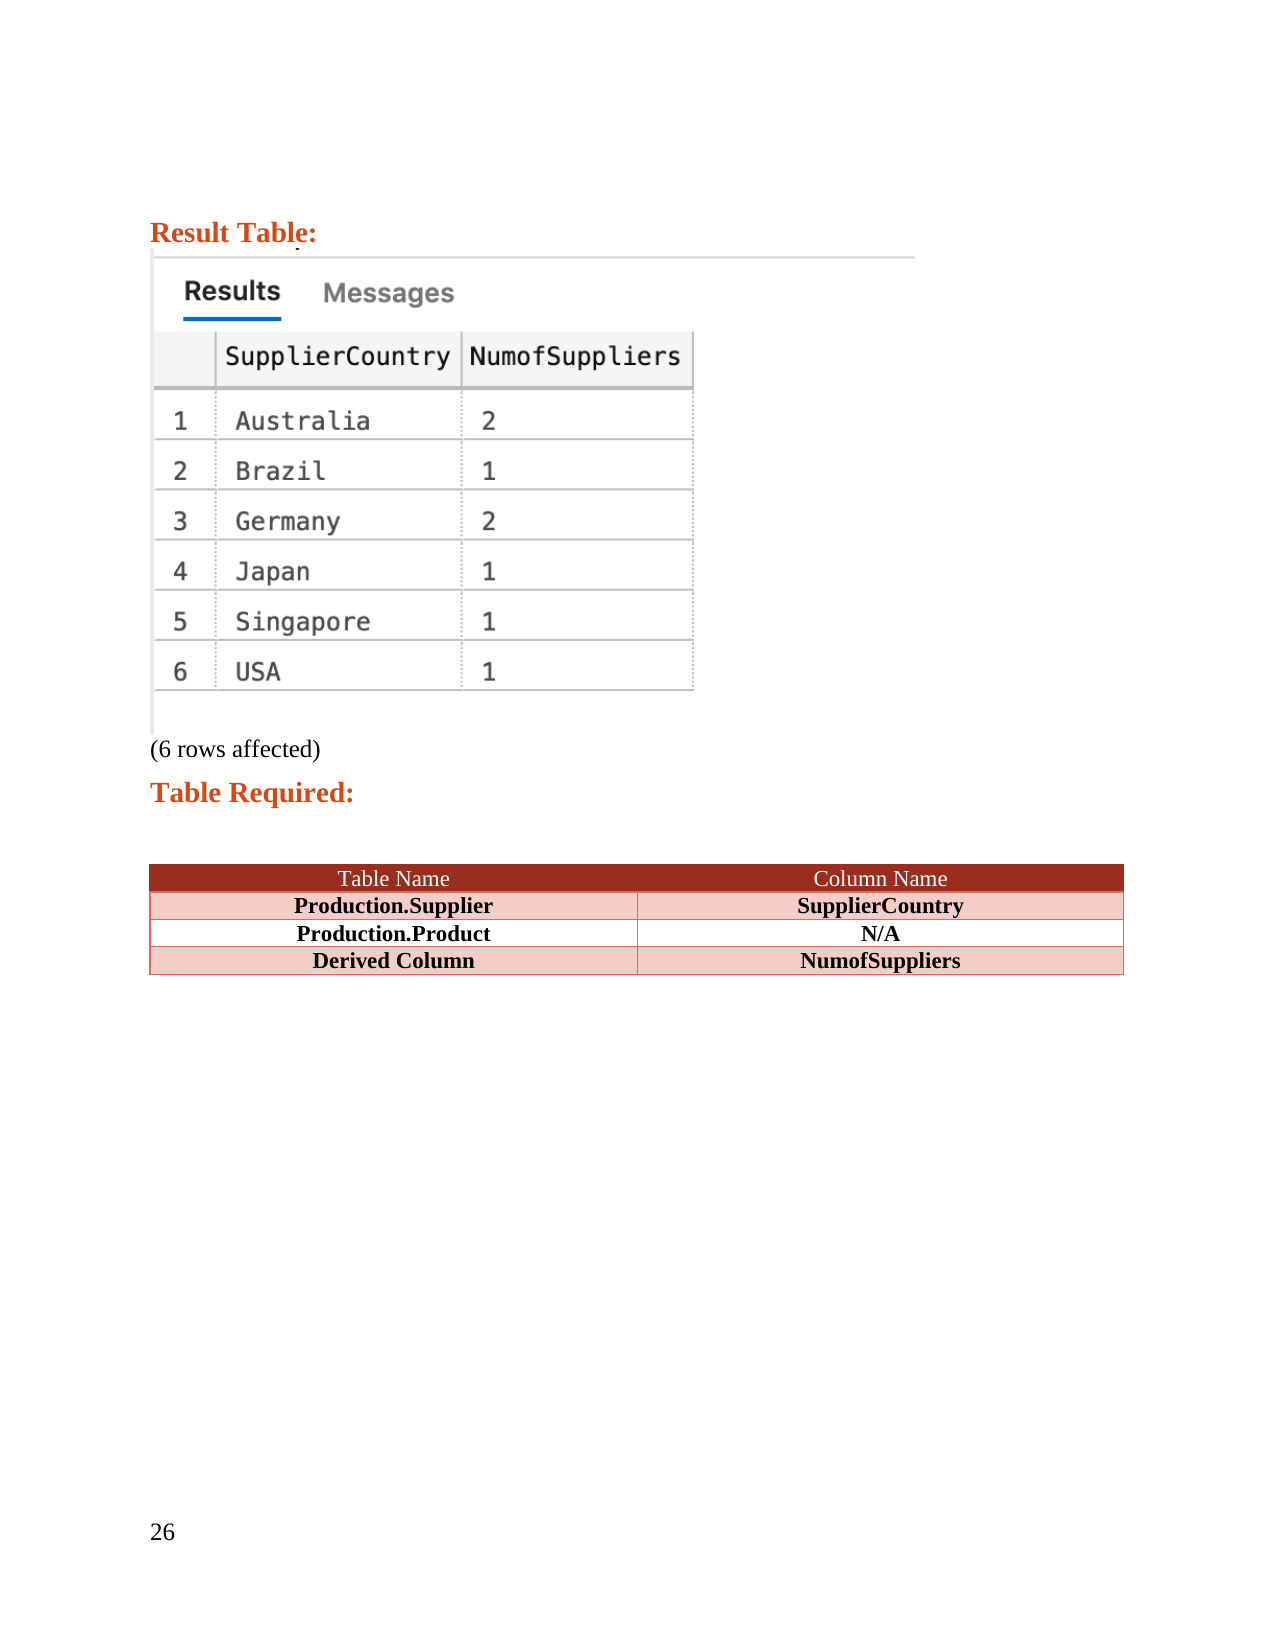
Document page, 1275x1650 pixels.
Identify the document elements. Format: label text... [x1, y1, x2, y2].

table_cell Derived Column [151, 947, 637, 974]
table_cell NumofSuppliers [638, 947, 1123, 974]
subtitle Table Required: [150, 775, 1125, 809]
table_cell N/A [638, 920, 1123, 946]
table_header Table Name [151, 865, 637, 891]
table_cell SupplierCountry [638, 893, 1123, 919]
table_header Column Name [638, 865, 1123, 891]
table_cell Production.Supplier [151, 893, 637, 919]
table_cell Production.Product [151, 920, 637, 946]
picture [150, 248, 915, 735]
text (6 rows affected) [150, 734, 1125, 763]
subtitle Result Table: [150, 215, 1125, 249]
